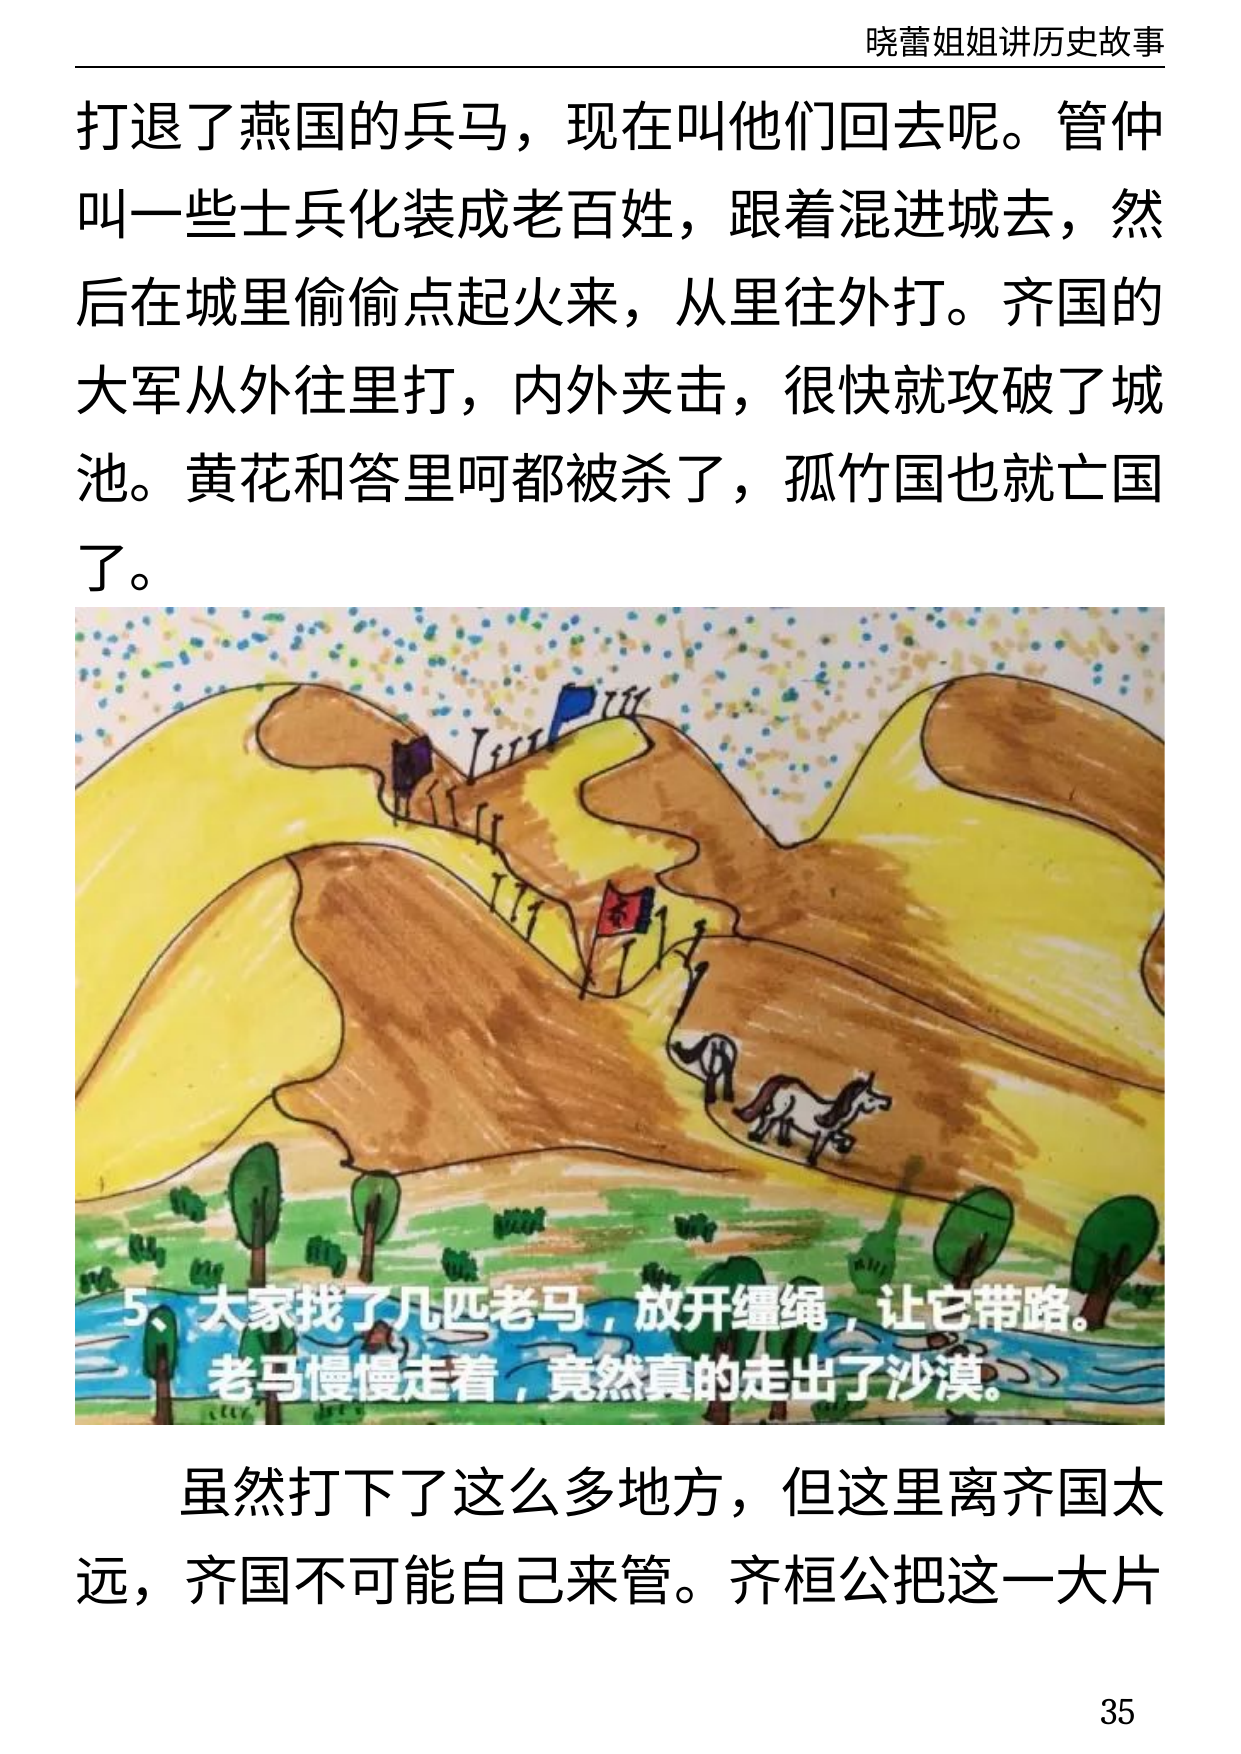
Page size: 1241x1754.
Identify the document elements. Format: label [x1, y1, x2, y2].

text [75, 1445, 1165, 1621]
picture [75, 607, 1165, 1425]
text [75, 79, 1165, 607]
